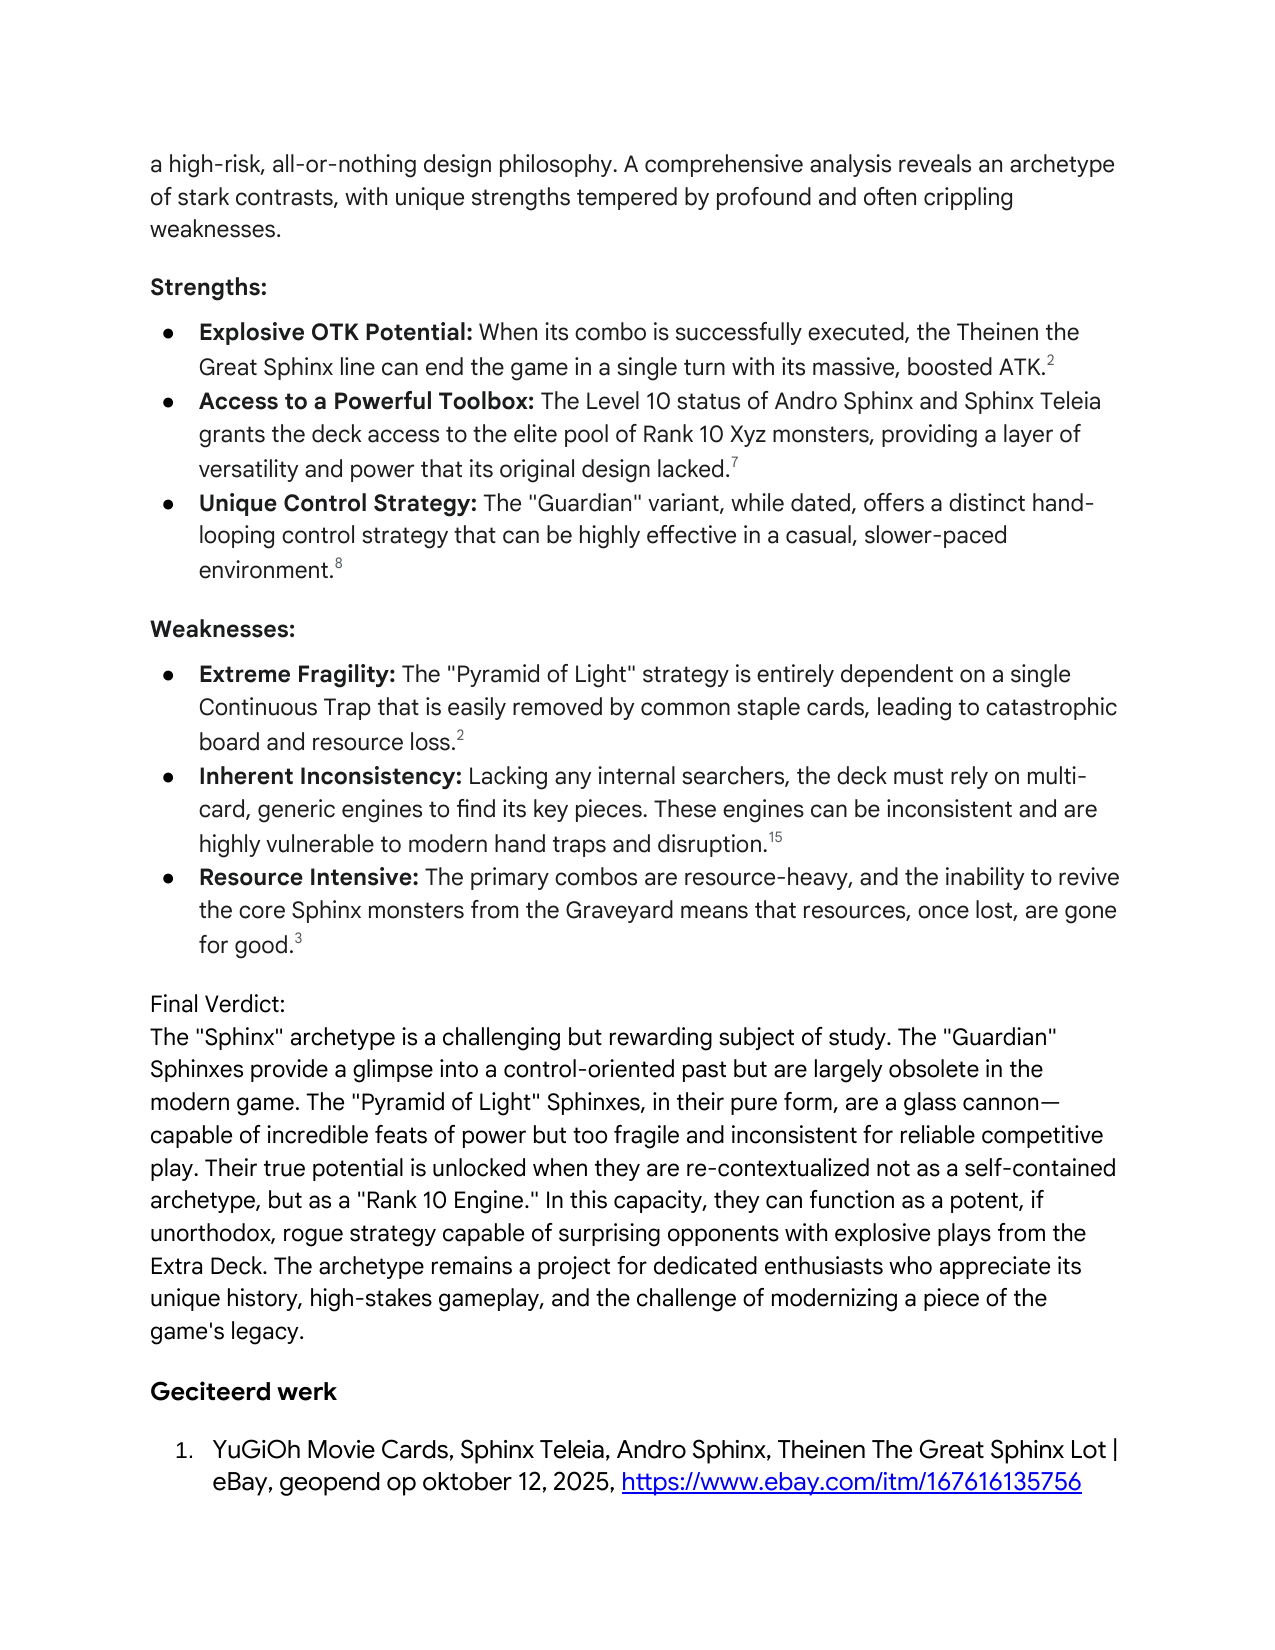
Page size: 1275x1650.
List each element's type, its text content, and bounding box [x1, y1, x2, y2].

text The "Sphinx" archetype is a challenging but rewarding subject of study. The "Guardian" Sphinxes provide a glimpse into a control-oriented past but are largely obsolete in the modern game. The "Pyramid of Light" Sphinxes, in their pure form, are a glass cannon—capable of incredible feats of power but too fragile and inconsistent for reliable competitive play. Their true potential is unlocked when they are re-contextualized not as a self-contained archetype, but as a "Rank 10 Engine." In this capacity, they can function as a potent, if unorthodox, rogue strategy capable of surprising opponents with explosive plays from the Extra Deck. The archetype remains a project for dedicated enthusiasts who appreciate its unique history, high-stakes gameplay, and the challenge of modernizing a piece of the game's legacy. [150, 1023, 1125, 1346]
list Explosive OTK Potential: When its combo is successfully executed, the Theinen the Great Sphinx line can end the game in a single turn with its massive, boosted ATK.2 [161, 318, 1125, 383]
list Unique Control Strategy: The "Guardian" variant, while dated, offers a distinct hand-looping control strategy that can be highly effective in a casual, slower-paced environment.8 [161, 489, 1125, 586]
subtitle Geciteerd werk [150, 1377, 1125, 1408]
list Inherent Inconsistency: Lacking any internal searchers, the deck must rely on multi-card, generic engines to find its key pieces. These engines can be inconsistent and are highly vulnerable to modern hand traps and disruption.15 [161, 762, 1125, 859]
list Extreme Fragility: The "Pyramid of Light" strategy is entirely dependent on a single Continuous Trap that is easily removed by common staple cards, leading to catastrophic board and resource loss.2 [161, 661, 1125, 758]
list YuGiOh Movie Cards, Sphinx Teleia, Andro Sphinx, Theinen The Great Sphinx Lot | eBay, geopend op oktober 12, 2025, https://www.ebay.com/itm/167616135756 [175, 1434, 1125, 1497]
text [150, 150, 1125, 244]
list Access to a Powerful Toolbox: The Level 10 status of Andro Sphinx and Sphinx Teleia grants the deck access to the elite pool of Rank 10 Xyz monsters, providing a layer of versatility and power that its original design lacked.7 [161, 387, 1125, 484]
list Resource Intensive: The primary combos are resource-heavy, and the inability to revive the core Sphinx monsters from the Graveyard means that resources, once lost, are gone for good.3 [161, 864, 1125, 961]
text Strengths: [150, 273, 1125, 302]
text Weaknesses: [150, 615, 1125, 644]
text Final Verdict: [150, 990, 1125, 1019]
